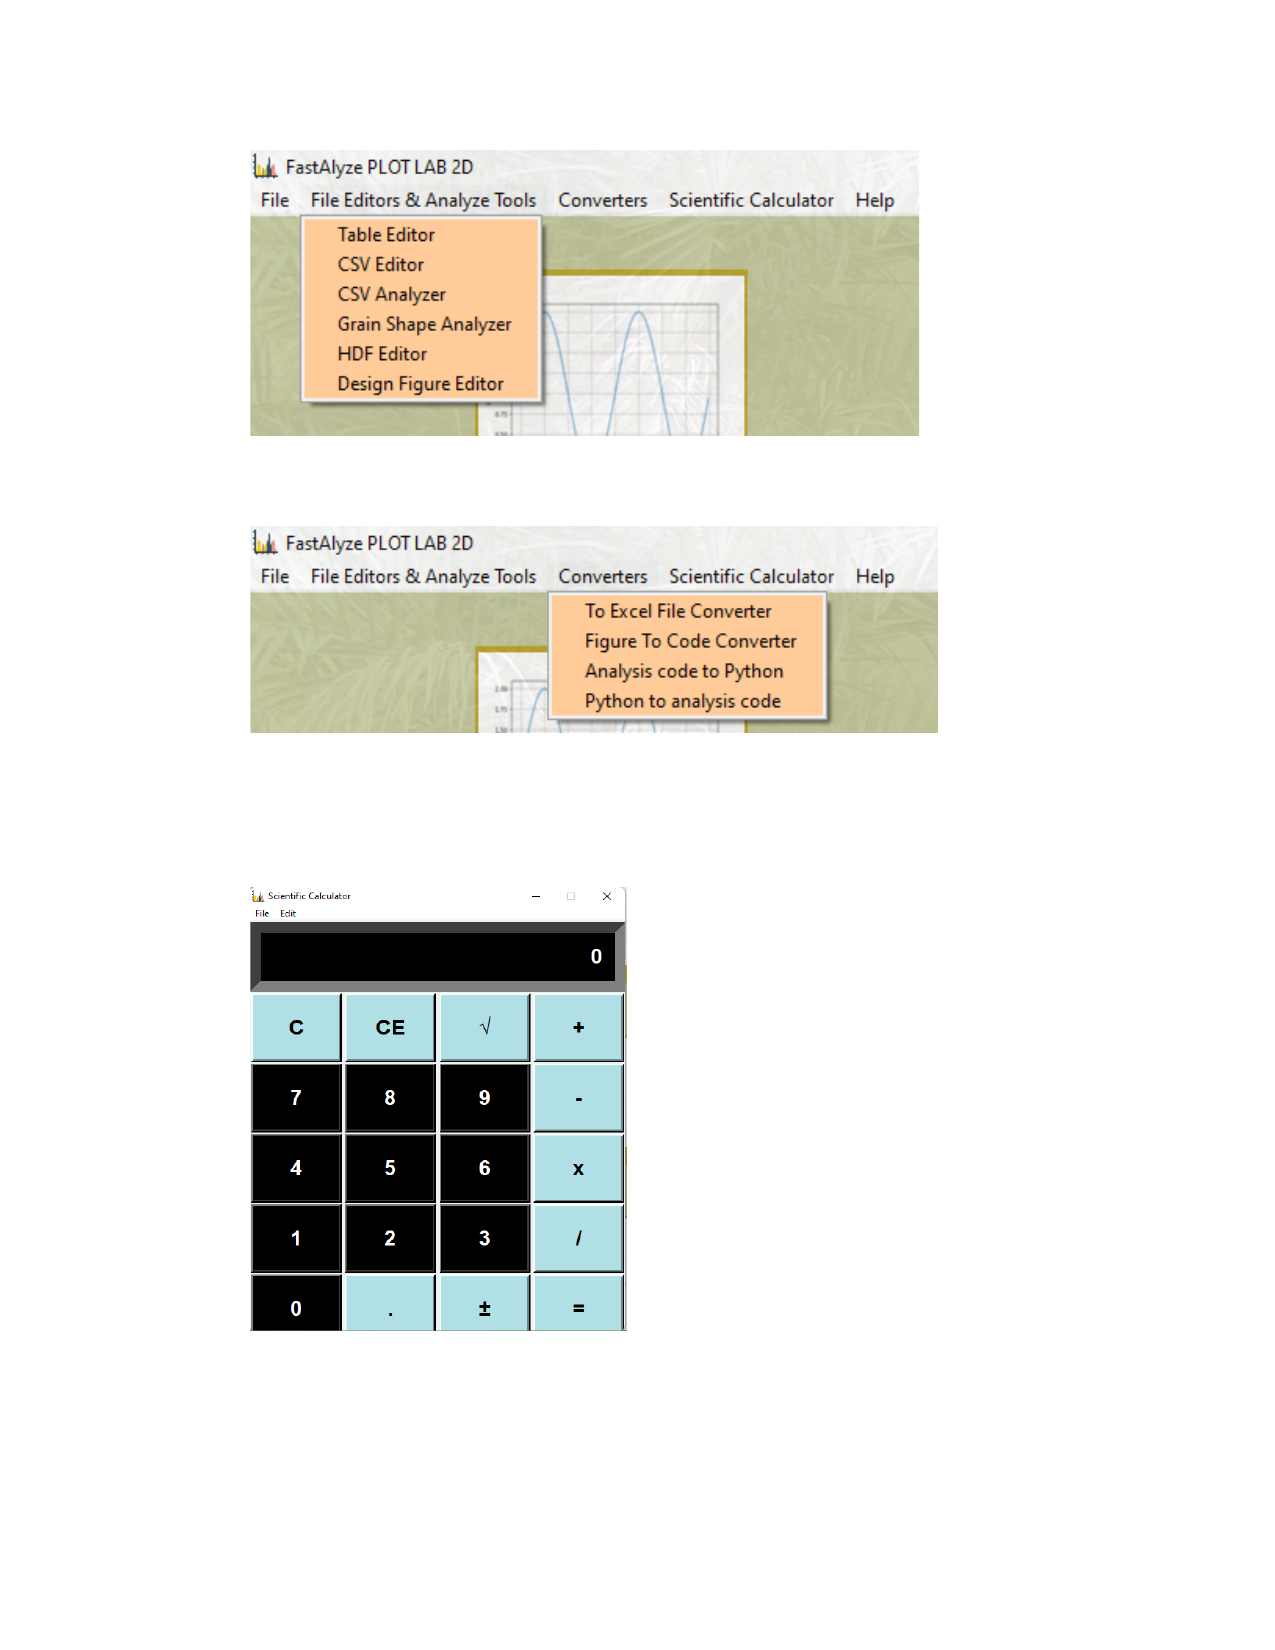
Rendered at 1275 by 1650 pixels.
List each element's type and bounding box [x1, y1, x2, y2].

picture [250, 526, 938, 733]
picture [250, 150, 920, 436]
picture [250, 887, 627, 1331]
